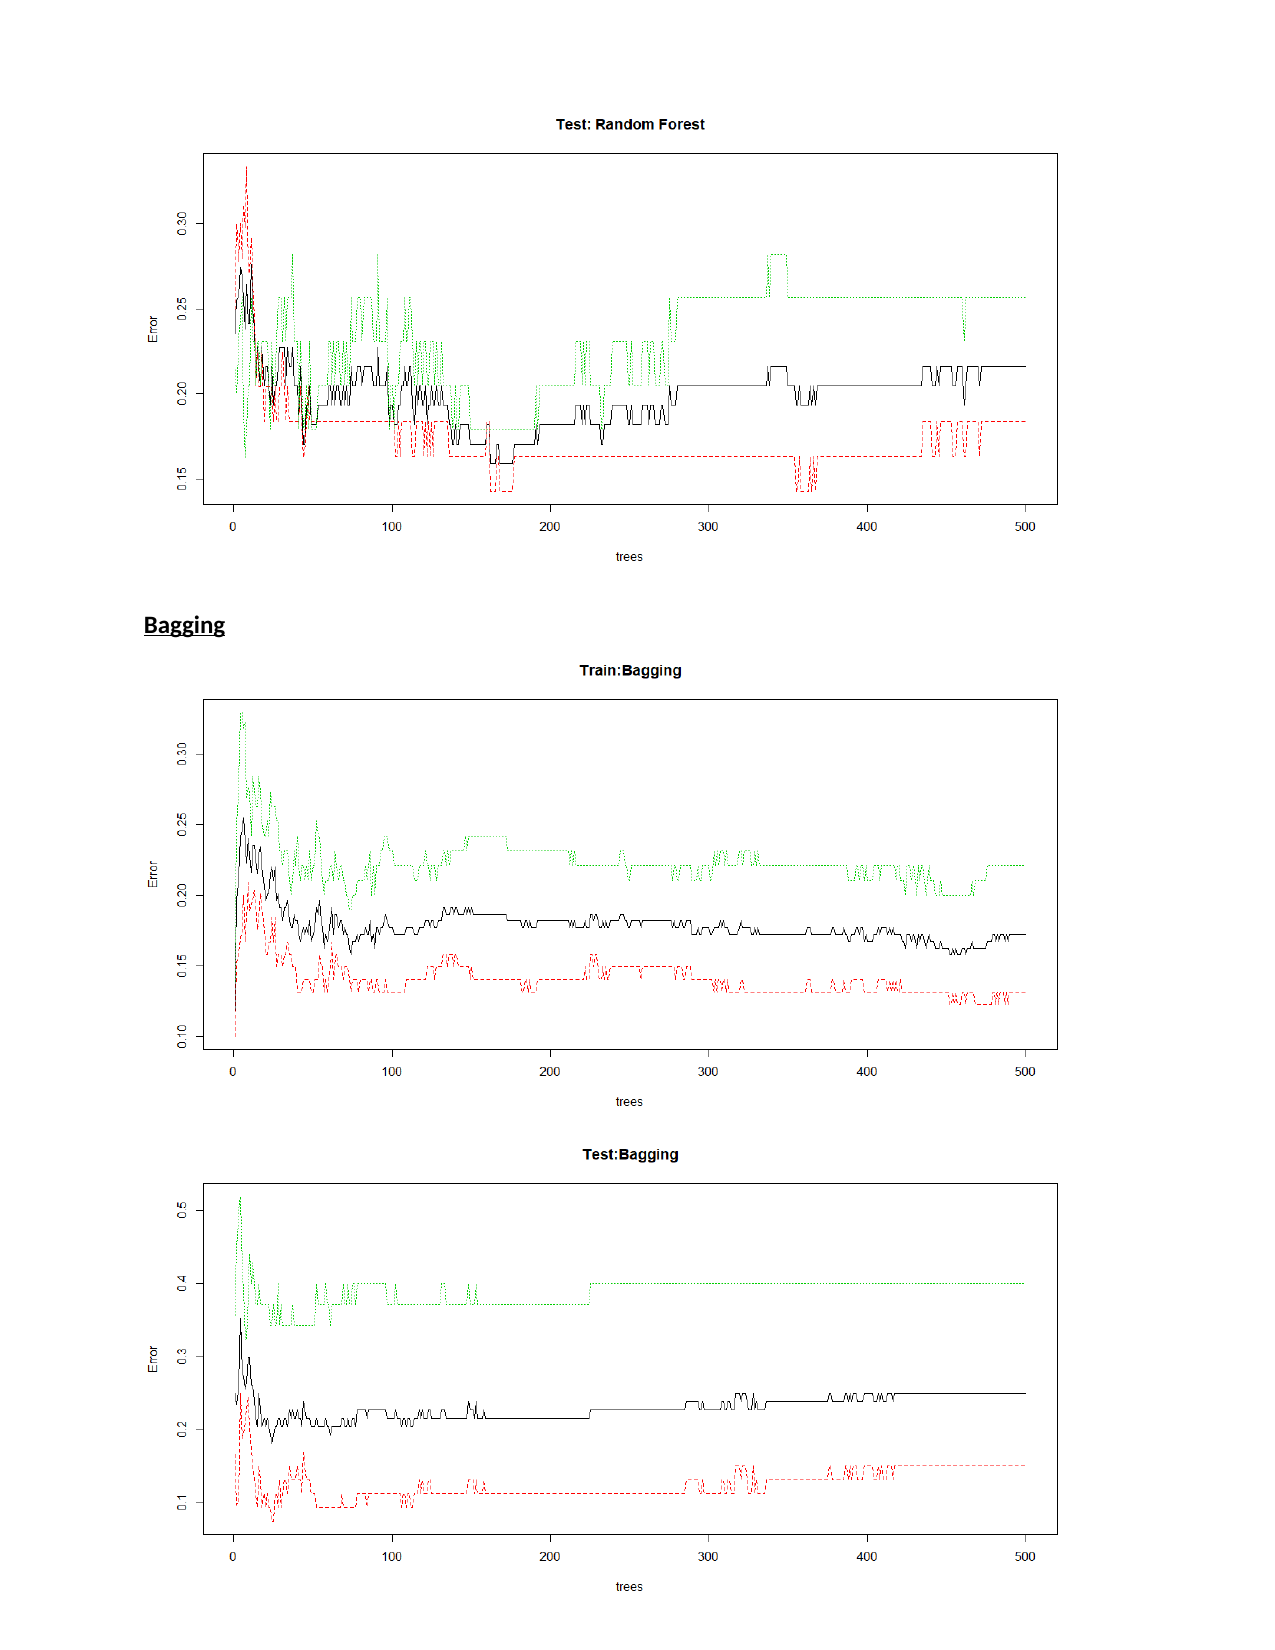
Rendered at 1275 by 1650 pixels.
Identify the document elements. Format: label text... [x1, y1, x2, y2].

text Bagging [144, 609, 1010, 639]
picture [143, 93, 1088, 579]
picture [143, 639, 1088, 1609]
